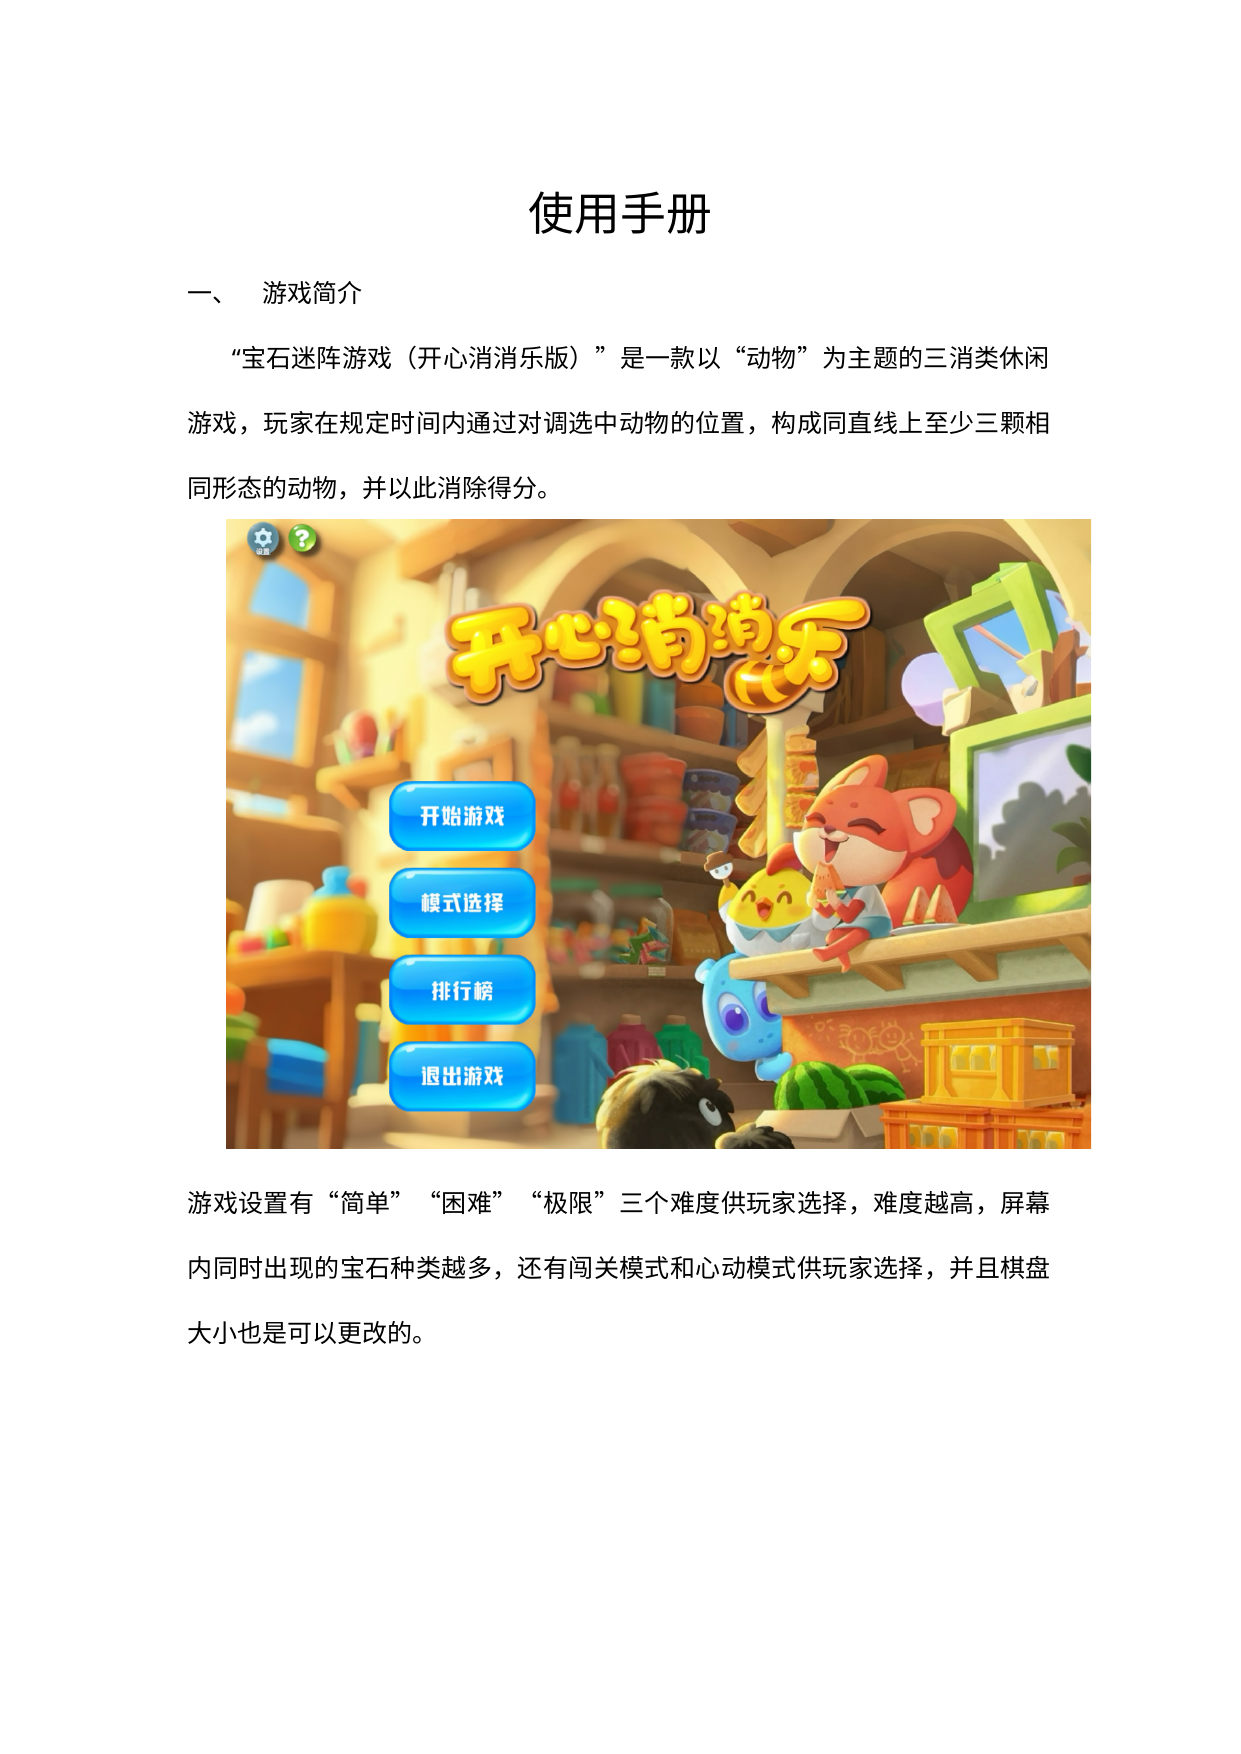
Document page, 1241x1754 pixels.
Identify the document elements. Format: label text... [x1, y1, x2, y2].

text 游戏设置有“简单”“困难”“极限”三个难度供玩家选择，难度越高，屏幕内同时出现的宝石种类越多，还有闯关模式和心动模式供玩家选择，并且棋盘大小也是可以更改的。 [187, 1169, 1053, 1364]
picture [226, 519, 1092, 1149]
list 游戏简介 [187, 259, 1053, 324]
list “宝石迷阵游戏（开心消消乐版）”是一款以“动物”为主题的三消类休闲游戏，玩家在规定时间内通过对调选中动物的位置，构成同直线上至少三颗相同形态的动物，并以此消除得分。 [187, 324, 1053, 519]
text 使用手册 [187, 162, 1053, 259]
